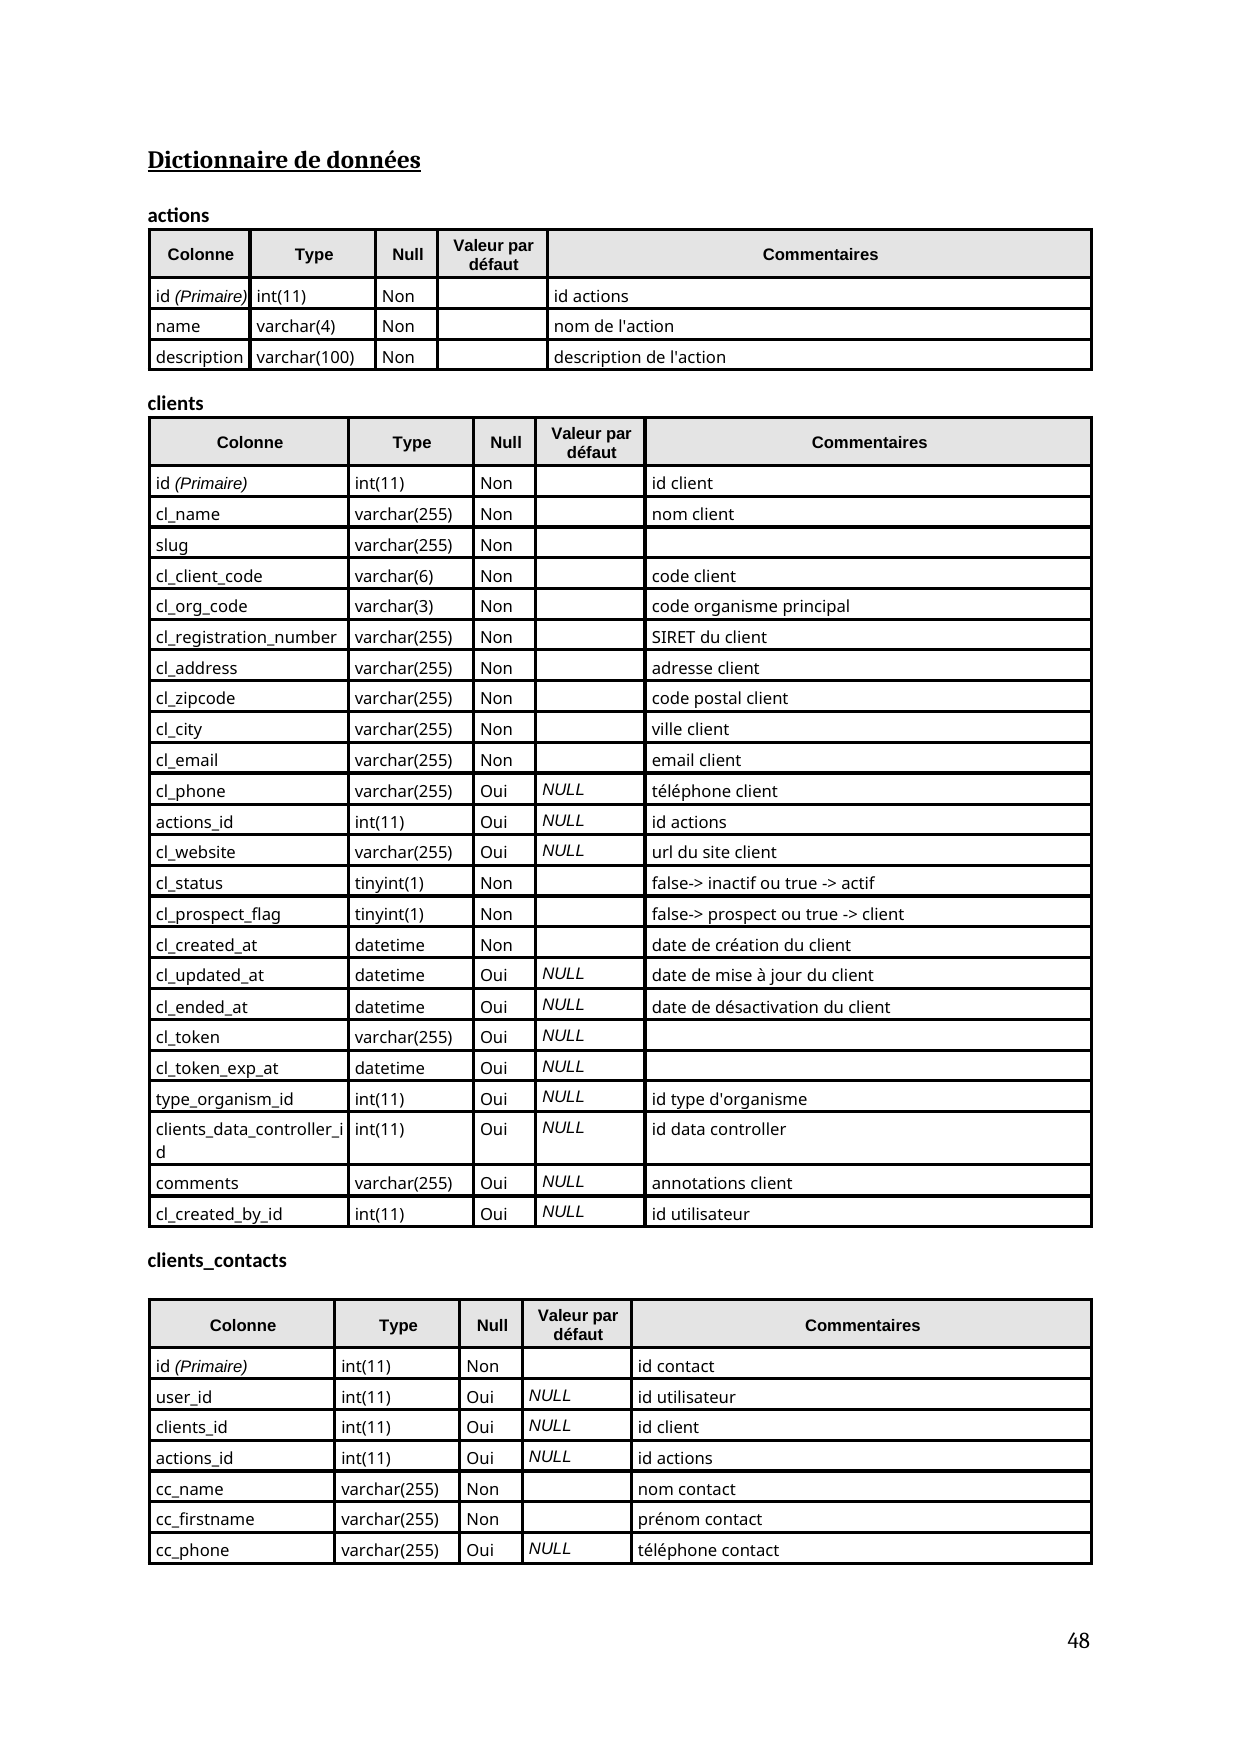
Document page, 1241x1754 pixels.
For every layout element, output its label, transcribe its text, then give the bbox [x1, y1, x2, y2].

table_header Null [475, 419, 534, 464]
table_cell SIRET du client [647, 621, 1090, 648]
table_cell NULL [524, 1534, 630, 1562]
table_cell Non [475, 651, 534, 679]
table_cell user_id [151, 1380, 333, 1408]
table_cell Non [475, 467, 534, 495]
table_cell cl_org_code [151, 590, 347, 618]
table_cell varchar(255) [336, 1503, 458, 1531]
table_cell Non [461, 1473, 521, 1500]
table_cell cl_ended_at [151, 990, 347, 1018]
table_header Commentaires [549, 231, 1090, 276]
table_cell Oui [461, 1380, 521, 1408]
table_cell nom contact [633, 1473, 1090, 1500]
table_cell Oui [475, 959, 534, 987]
table_cell [537, 867, 643, 894]
table_cell code client [647, 559, 1090, 587]
table_cell int(11) [350, 467, 472, 495]
table_cell clients_id [151, 1411, 333, 1439]
table_cell cl_status [151, 867, 347, 894]
table_cell actions_id [151, 1442, 333, 1469]
table_cell NULL [537, 1082, 643, 1110]
table_cell id type d'organisme [647, 1082, 1090, 1110]
table_cell type_organism_id [151, 1082, 347, 1110]
table_cell tinyint(1) [350, 867, 472, 894]
table_cell cl_created_at [151, 928, 347, 956]
table_cell varchar(255) [336, 1534, 458, 1562]
table_cell varchar(4) [252, 310, 374, 337]
table_cell [537, 928, 643, 956]
table_cell code postal client [647, 682, 1090, 709]
table_cell id (Primaire) [151, 1349, 333, 1377]
table_cell cl_updated_at [151, 959, 347, 987]
table_cell id client [633, 1411, 1090, 1439]
table_cell clients_data_controller_id [151, 1113, 347, 1163]
table_cell int(11) [252, 279, 374, 307]
table_cell [439, 310, 546, 337]
table_cell NULL [537, 775, 643, 802]
table_cell int(11) [336, 1442, 458, 1469]
table_cell cl_zipcode [151, 682, 347, 709]
table_cell description de l'action [549, 341, 1090, 368]
table_cell varchar(255) [350, 713, 472, 741]
table_cell Oui [461, 1534, 521, 1562]
table_cell cl_prospect_flag [151, 898, 347, 925]
table_cell téléphone client [647, 775, 1090, 802]
table_cell NULL [537, 959, 643, 987]
table_cell adresse client [647, 651, 1090, 679]
table_cell tinyint(1) [350, 898, 472, 925]
table_cell [439, 341, 546, 368]
table_cell prénom contact [633, 1503, 1090, 1531]
table_cell varchar(255) [350, 775, 472, 802]
table_cell id client [647, 467, 1090, 495]
table_cell [647, 529, 1090, 556]
table_cell slug [151, 529, 347, 556]
table_cell date de création du client [647, 928, 1090, 956]
table_cell id data controller [647, 1113, 1090, 1163]
table_cell NULL [537, 1166, 643, 1194]
table_cell cl_token [151, 1021, 347, 1048]
table_cell [537, 590, 643, 618]
table_cell id (Primaire) [151, 279, 248, 307]
table_cell nom client [647, 498, 1090, 525]
table_cell datetime [350, 928, 472, 956]
table_cell [537, 559, 643, 587]
table_cell id utilisateur [647, 1198, 1090, 1225]
table_cell NULL [537, 836, 643, 864]
table_cell code organisme principal [647, 590, 1090, 618]
table_cell cc_phone [151, 1534, 333, 1562]
table_cell NULL [524, 1380, 630, 1408]
table_header Valeur par défaut [524, 1301, 630, 1346]
table_cell date de mise à jour du client [647, 959, 1090, 987]
table_cell cl_city [151, 713, 347, 741]
table_cell varchar(255) [350, 836, 472, 864]
table_cell int(11) [350, 1113, 472, 1163]
table_cell Non [475, 559, 534, 587]
table_cell cc_name [151, 1473, 333, 1500]
table_cell cl_created_by_id [151, 1198, 347, 1225]
table_cell varchar(255) [350, 529, 472, 556]
table_cell cl_client_code [151, 559, 347, 587]
table_cell Oui [475, 836, 534, 864]
table_cell cl_registration_number [151, 621, 347, 648]
table_cell varchar(255) [336, 1473, 458, 1500]
table_header Type [252, 231, 374, 276]
table_cell varchar(255) [350, 682, 472, 709]
table_cell int(11) [336, 1411, 458, 1439]
table_cell comments [151, 1166, 347, 1194]
table_cell [537, 744, 643, 771]
table_cell Oui [475, 1198, 534, 1225]
table_cell NULL [524, 1442, 630, 1469]
table_cell Non [475, 621, 534, 648]
table_cell nom de l'action [549, 310, 1090, 337]
table_cell téléphone contact [633, 1534, 1090, 1562]
table_header Commentaires [633, 1301, 1090, 1346]
table_header Null [377, 231, 436, 276]
table_cell cl_address [151, 651, 347, 679]
table_cell [524, 1349, 630, 1377]
table_cell int(11) [336, 1349, 458, 1377]
table_cell varchar(100) [252, 341, 374, 368]
table_cell cc_firstname [151, 1503, 333, 1531]
text clients_contacts [147, 1247, 1180, 1272]
table_cell url du site client [647, 836, 1090, 864]
table_cell [537, 898, 643, 925]
table_cell datetime [350, 959, 472, 987]
table_cell Oui [475, 806, 534, 833]
table_cell date de désactivation du client [647, 990, 1090, 1018]
table_cell [647, 1021, 1090, 1048]
table_header Colonne [151, 419, 347, 464]
table_header Colonne [151, 231, 248, 276]
table_cell int(11) [350, 806, 472, 833]
text clients [147, 390, 1180, 416]
table_cell Oui [461, 1411, 521, 1439]
table_cell Oui [475, 990, 534, 1018]
table_cell Non [377, 341, 436, 368]
table_cell Non [475, 529, 534, 556]
table_cell id actions [647, 806, 1090, 833]
table_cell [537, 682, 643, 709]
table_cell varchar(255) [350, 744, 472, 771]
table_cell [537, 498, 643, 525]
table_cell email client [647, 744, 1090, 771]
table_cell id utilisateur [633, 1380, 1090, 1408]
table_cell cl_token_exp_at [151, 1052, 347, 1079]
table_cell Oui [461, 1442, 521, 1469]
table_cell description [151, 341, 248, 368]
table_cell id actions [549, 279, 1090, 307]
table_header Null [461, 1301, 521, 1346]
subtitle Dictionnaire de données [147, 146, 1180, 174]
table_cell false-> prospect ou true -> client [647, 898, 1090, 925]
table_cell int(11) [350, 1082, 472, 1110]
table_cell NULL [537, 1113, 643, 1163]
table_cell annotations client [647, 1166, 1090, 1194]
table_cell Oui [475, 1113, 534, 1163]
table_cell Non [475, 682, 534, 709]
table_cell name [151, 310, 248, 337]
table_cell int(11) [350, 1198, 472, 1225]
table_cell NULL [537, 1198, 643, 1225]
table_cell [439, 279, 546, 307]
table_cell Oui [475, 1021, 534, 1048]
table_cell Non [475, 713, 534, 741]
table_cell [537, 529, 643, 556]
table_cell [524, 1473, 630, 1500]
table_cell varchar(255) [350, 621, 472, 648]
table_cell NULL [524, 1411, 630, 1439]
table_cell Non [475, 867, 534, 894]
table_cell ville client [647, 713, 1090, 741]
table_cell Oui [475, 1166, 534, 1194]
table_cell cl_phone [151, 775, 347, 802]
table_cell Oui [475, 775, 534, 802]
table_header Type [336, 1301, 458, 1346]
table_header Colonne [151, 1301, 333, 1346]
table_cell false-> inactif ou true -> actif [647, 867, 1090, 894]
table_cell [537, 467, 643, 495]
table_cell varchar(3) [350, 590, 472, 618]
table_cell cl_email [151, 744, 347, 771]
table_cell varchar(255) [350, 651, 472, 679]
table_cell varchar(6) [350, 559, 472, 587]
table_cell Oui [475, 1082, 534, 1110]
table_cell Non [475, 898, 534, 925]
table_cell cl_website [151, 836, 347, 864]
table_cell Non [377, 279, 436, 307]
table_cell Non [377, 310, 436, 337]
table_cell varchar(255) [350, 1021, 472, 1048]
table_cell cl_name [151, 498, 347, 525]
table_header Commentaires [647, 419, 1090, 464]
table_cell Non [475, 928, 534, 956]
table_cell Non [461, 1349, 521, 1377]
table_cell id actions [633, 1442, 1090, 1469]
table_cell [537, 713, 643, 741]
table_cell [647, 1052, 1090, 1079]
table_cell [537, 621, 643, 648]
table_header Type [350, 419, 472, 464]
table_cell NULL [537, 990, 643, 1018]
table_cell [537, 651, 643, 679]
table_cell varchar(255) [350, 498, 472, 525]
table_cell NULL [537, 1021, 643, 1048]
table_cell id contact [633, 1349, 1090, 1377]
table_cell int(11) [336, 1380, 458, 1408]
table_cell id (Primaire) [151, 467, 347, 495]
table_cell Non [475, 744, 534, 771]
text actions [147, 202, 1180, 228]
table_cell NULL [537, 1052, 643, 1079]
table_cell Non [461, 1503, 521, 1531]
table_cell Non [475, 590, 534, 618]
table_cell [524, 1503, 630, 1531]
table_header Valeur par défaut [439, 231, 546, 276]
table_header Valeur par défaut [537, 419, 643, 464]
table_cell datetime [350, 990, 472, 1018]
table_cell datetime [350, 1052, 472, 1079]
table_cell varchar(255) [350, 1166, 472, 1194]
table_cell actions_id [151, 806, 347, 833]
table_cell NULL [537, 806, 643, 833]
table_cell Oui [475, 1052, 534, 1079]
table_cell Non [475, 498, 534, 525]
